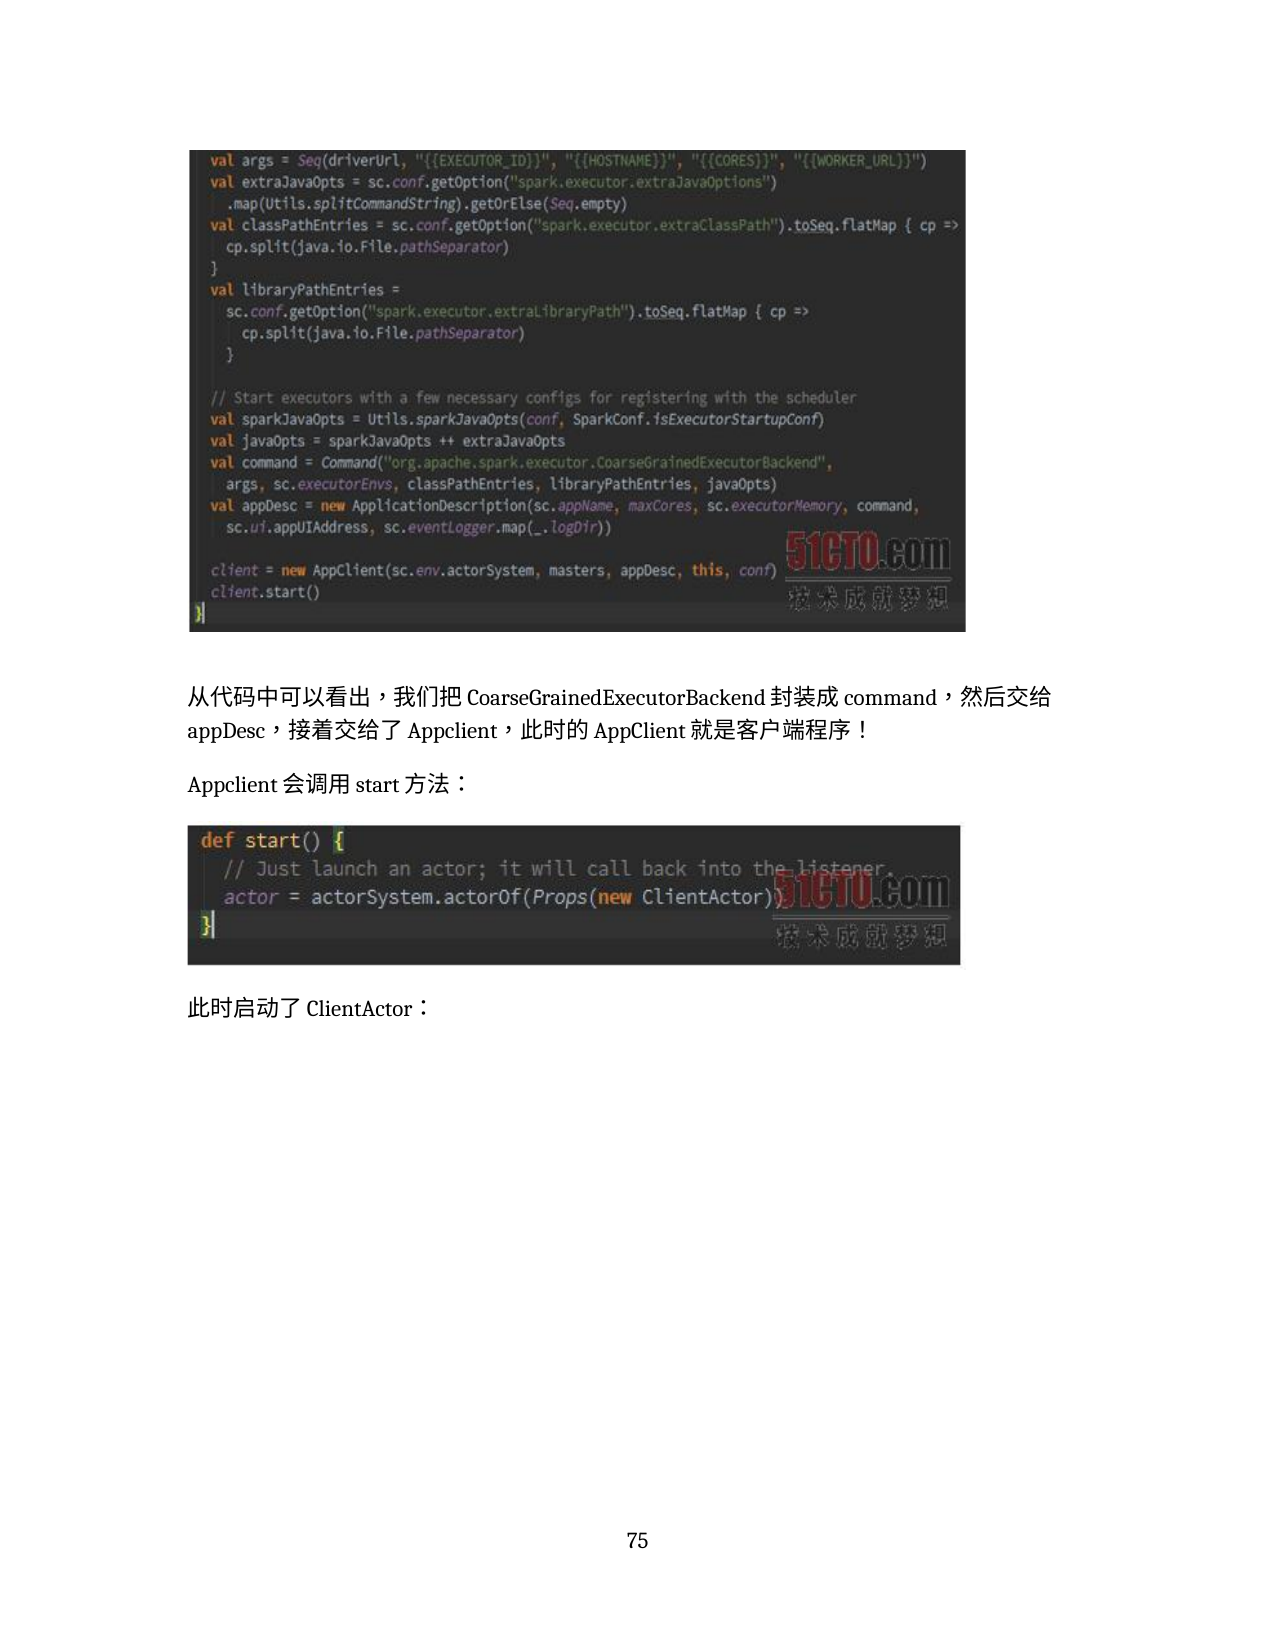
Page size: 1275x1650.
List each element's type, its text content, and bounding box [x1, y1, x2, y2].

picture [187, 821, 966, 970]
text Appclient会调用start方法： [187, 768, 1087, 799]
text 从代码中可以看出，我们把CoarseGrainedExecutorBackend封装成command，然后交给appDesc，接着交给了Appclient，此时的AppClient就是客户端程序！ [187, 653, 1087, 745]
picture [187, 150, 966, 632]
text 此时启动了ClientActor： [187, 992, 1087, 1051]
